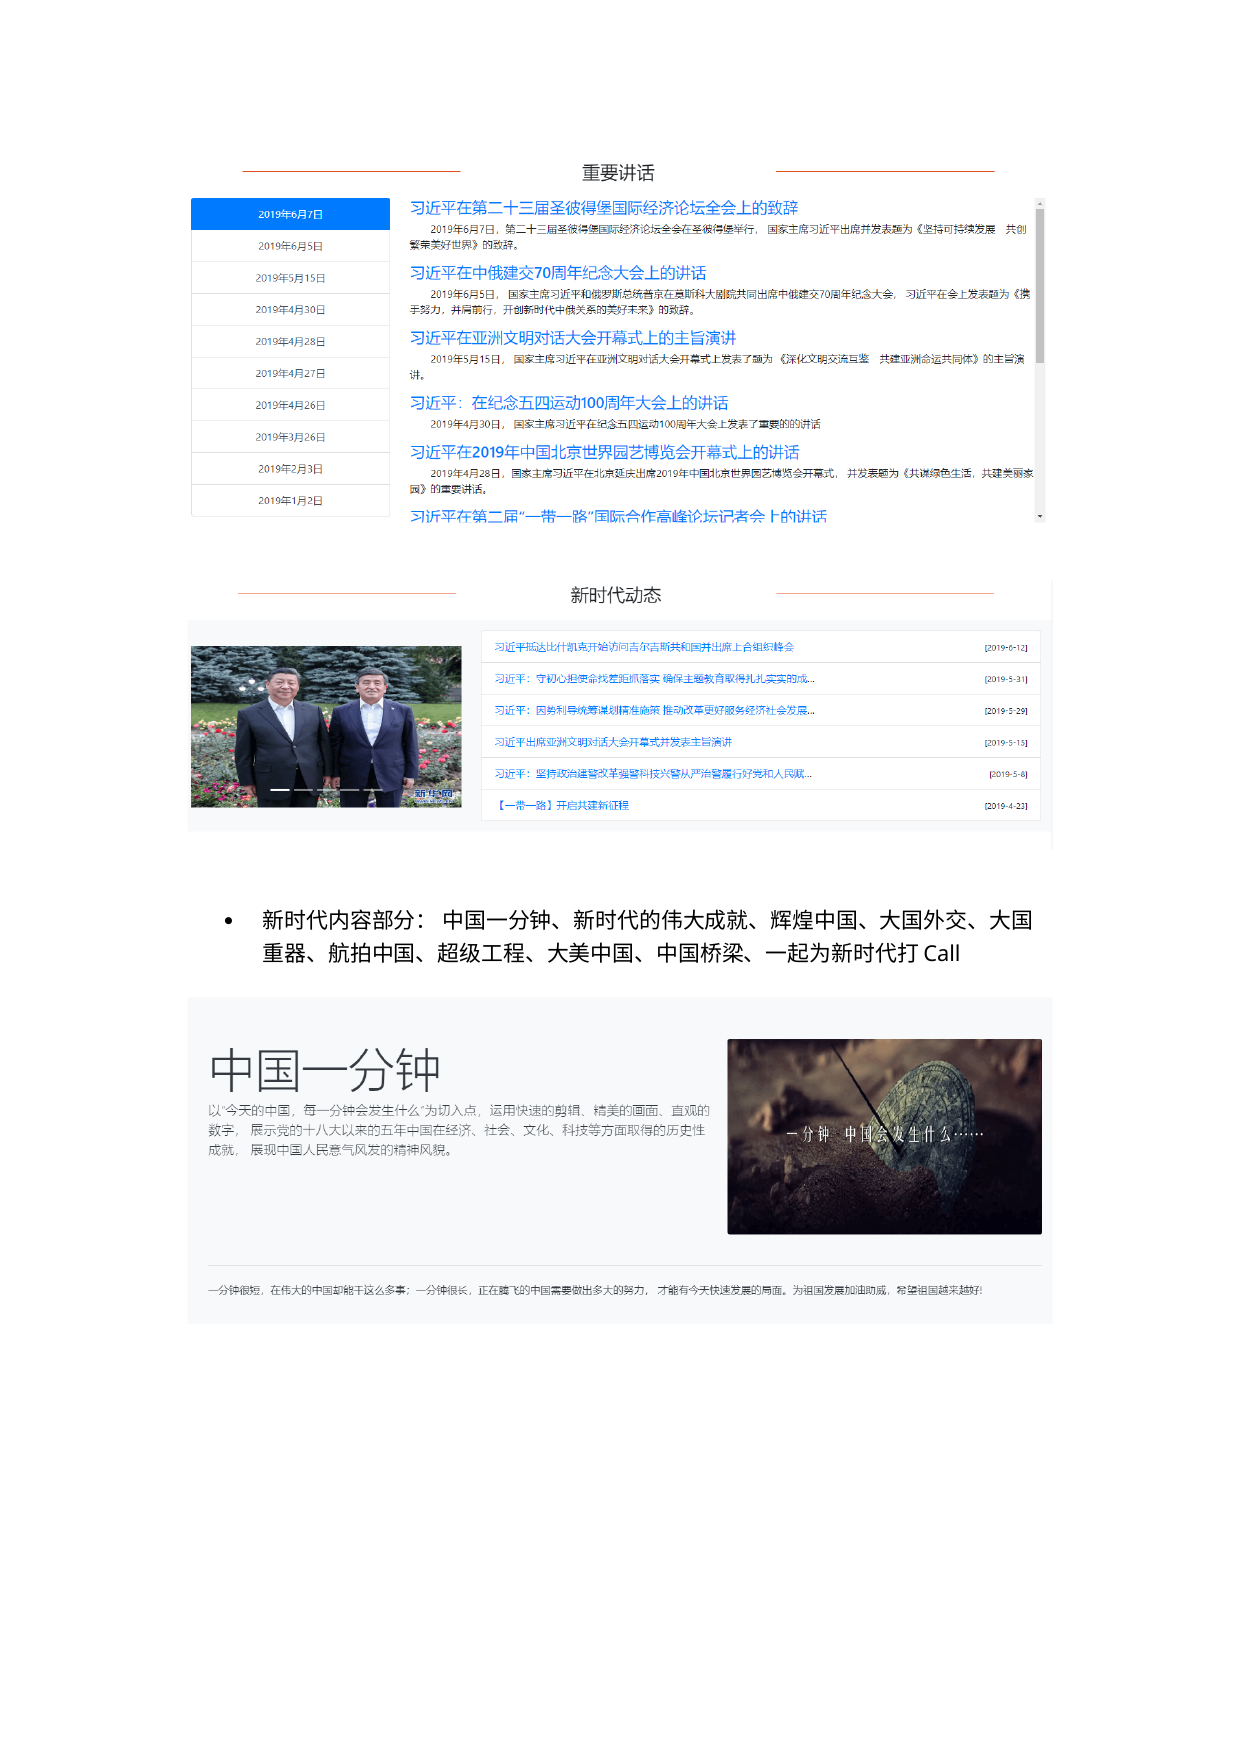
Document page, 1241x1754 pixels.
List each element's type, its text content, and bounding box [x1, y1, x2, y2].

picture [187, 902, 1053, 1171]
picture [187, 483, 1053, 861]
list 新时代内容部分： 中国一分钟、新时代的伟大成就、辉煌中国、大国外交、大国重器、航拍中国、超级工程、大美中国、中国桥梁、一起为新时代打Call [225, 1224, 1053, 1289]
picture [187, 162, 1053, 441]
